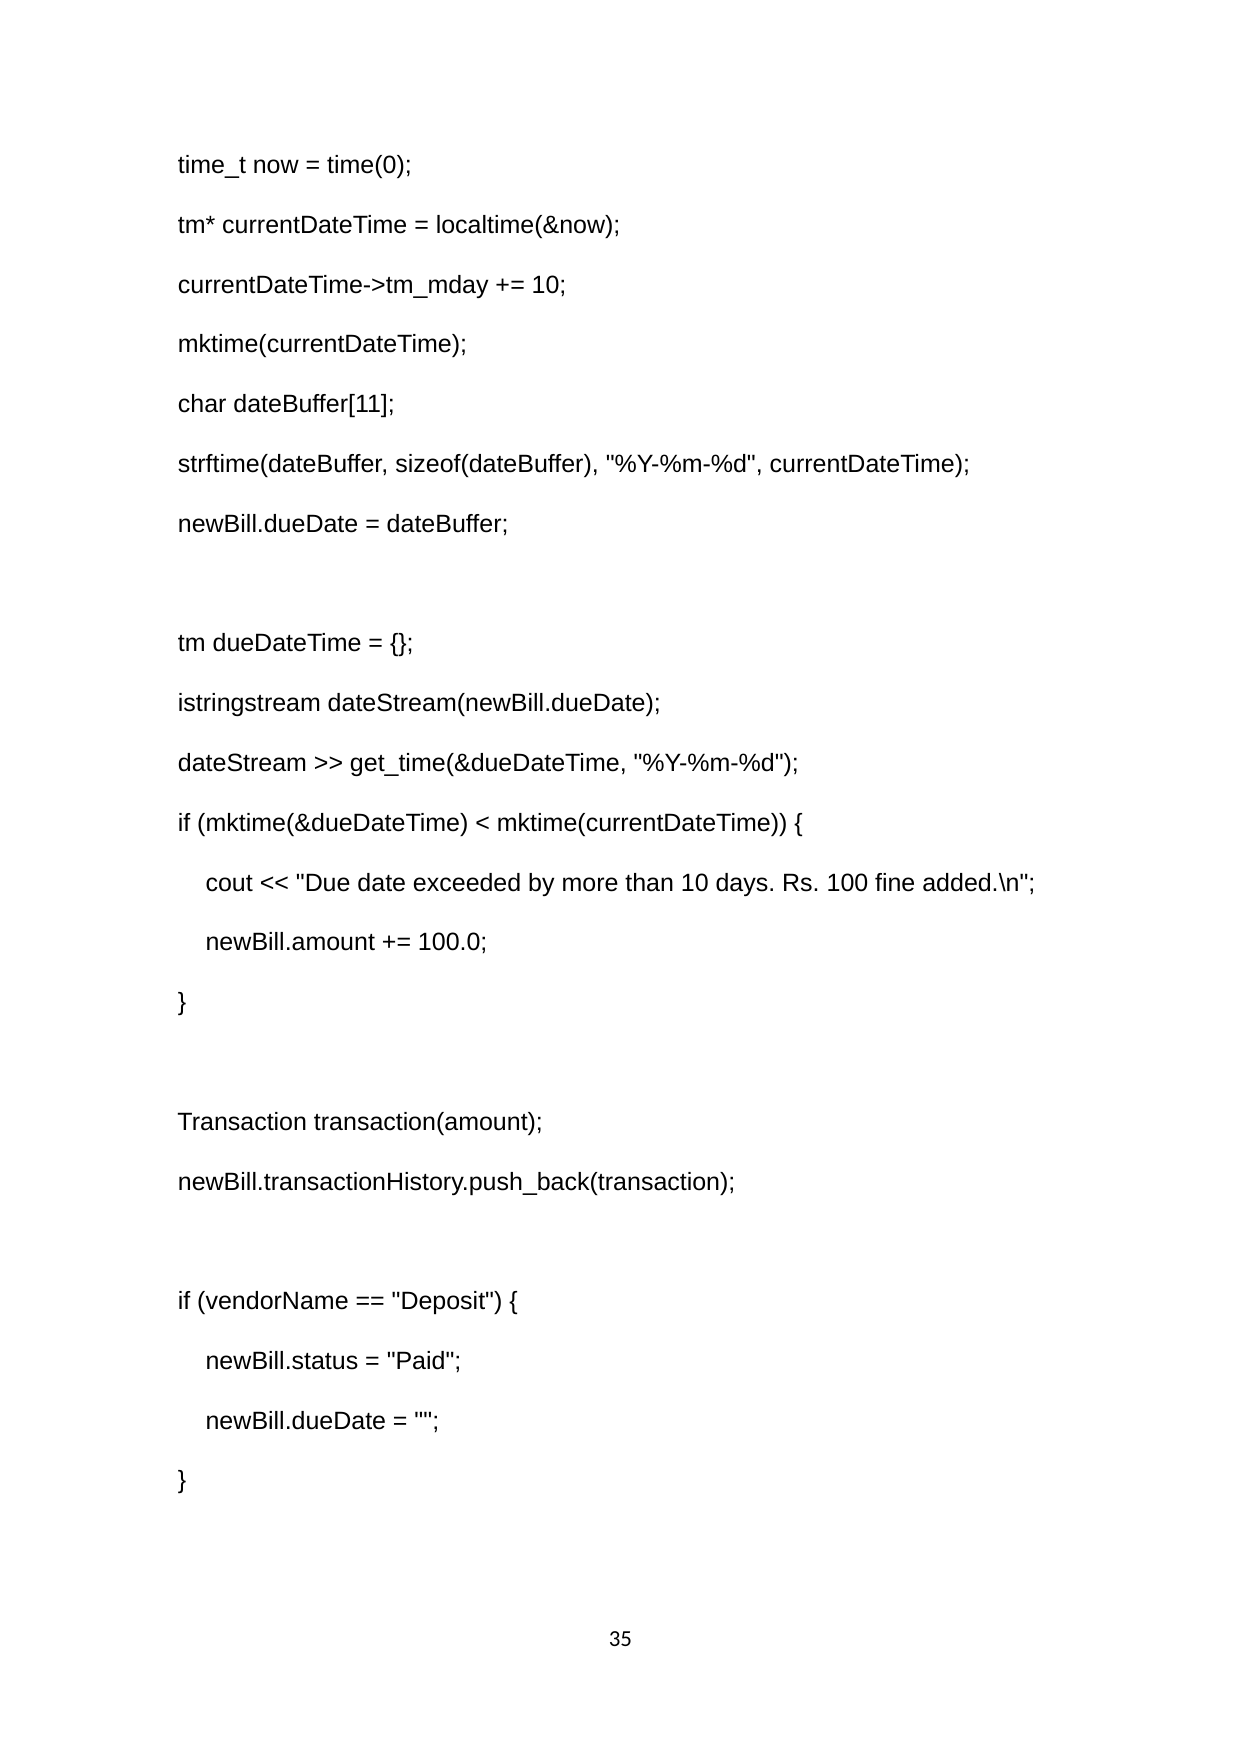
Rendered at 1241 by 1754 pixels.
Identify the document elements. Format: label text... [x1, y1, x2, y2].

text } [150, 1465, 1090, 1494]
text mktime(currentDateTime); [150, 329, 1090, 358]
text if (vendorName == "Deposit") { [150, 1286, 1090, 1315]
text cout << "Due date exceeded by more than 10 days. Rs. 100 fine added.\n"; [150, 867, 1090, 896]
text if (mktime(&dueDateTime) < mktime(currentDateTime)) { [150, 808, 1090, 836]
text currentDateTime->tm_mday += 10; [150, 269, 1090, 298]
text char dateBuffer[11]; [150, 389, 1090, 418]
text newBill.transactionHistory.push_back(transaction); [150, 1166, 1090, 1195]
text newBill.dueDate = ""; [150, 1406, 1090, 1434]
text tm* currentDateTime = localtime(&now); [150, 210, 1090, 238]
text istringstream dateStream(newBill.dueDate); [150, 688, 1090, 717]
text time_t now = time(0); [150, 150, 1090, 179]
text dateStream >> get_time(&dueDateTime, "%Y-%m-%d"); [150, 748, 1090, 777]
text strftime(dateBuffer, sizeof(dateBuffer), "%Y-%m-%d", currentDateTime); [150, 449, 1090, 478]
text newBill.dueDate = dateBuffer; [150, 509, 1090, 537]
text newBill.status = "Paid"; [150, 1346, 1090, 1374]
text Transaction transaction(amount); [150, 1107, 1090, 1135]
text tm dueDateTime = {}; [150, 628, 1090, 657]
text } [150, 987, 1090, 1016]
text newBill.amount += 100.0; [150, 927, 1090, 956]
